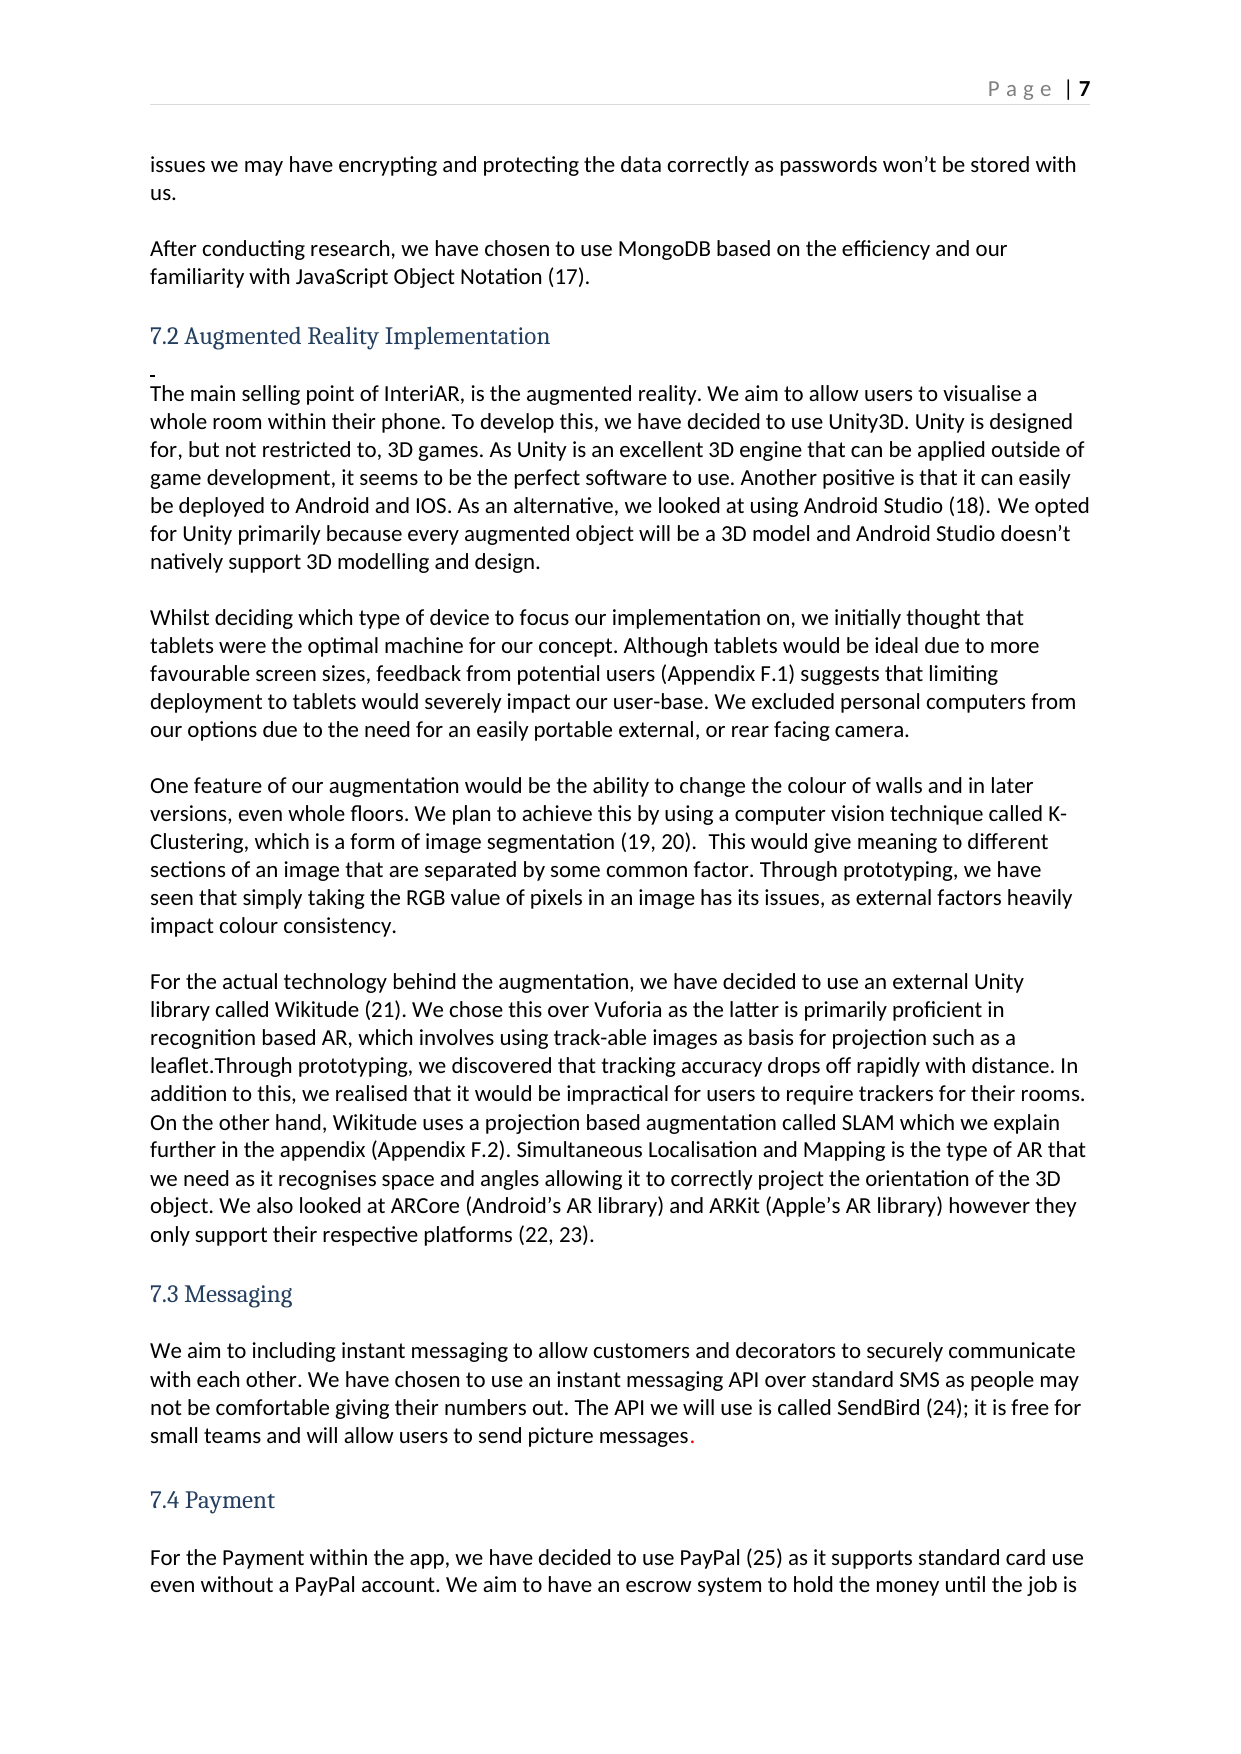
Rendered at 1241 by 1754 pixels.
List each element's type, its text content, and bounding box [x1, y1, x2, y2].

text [150, 150, 1090, 206]
text We aim to including instant messaging to allow customers and decorators to securely communicate with each other. We have chosen to use an instant messaging API over standard SMS as people may not be comfortable giving their numbers out. The API we will use is called SendBird (24); it is free for small teams and will allow users to send picture messages. [150, 1337, 1090, 1449]
text Whilst deciding which type of device to focus our implementation on, we initially thought that tablets were the optimal machine for our concept. Although tablets would be ideal due to more favourable screen sizes, feedback from potential users (Appendix F.1) suggests that limiting deployment to tablets would severely impact our user-base. We excluded personal computers from our options due to the need for an easily portable external, or rear facing camera. [150, 603, 1090, 743]
text After conducting research, we have chosen to use MongoDB based on the efficiency and our familiarity with JavaScript Object Notation (17). [150, 234, 1090, 290]
text For the actual technology behind the augmentation, we have decided to use an external Unity library called Wikitude (21). We chose this over Vuforia as the latter is primarily proficient in recognition based AR, which involves using track-able images as basis for projection such as a leaflet.Through prototyping, we discovered that tracking accuracy drops off rapidly with distance. In addition to this, we realised that it would be impractical for users to require trackers for their rooms. On the other hand, Wikitude uses a projection based augmentation called SLAM which we explain further in the appendix (Appendix F.2). Simultaneous Localisation and Mapping is the type of AR that we need as it recognises space and angles allowing it to correctly project the orientation of the 3D object. We also looked at ARCore (Android’s AR library) and ARKit (Apple’s AR library) however they only support their respective platforms (22, 23). [150, 967, 1090, 1248]
text The main selling point of InteriAR, is the augmented reality. We aim to allow users to visualise a whole room within their phone. To develop this, we have decided to use Unity3D. Unity is designed for, but not restricted to, 3D games. As Unity is an excellent 3D engine that can be applied outside of game development, it seems to be the perfect software to use. Another positive is that it can easily be deployed to Android and IOS. As an alternative, we looked at using Android Studio (18). We opted for Unity primarily because every augmented object will be a 3D model and Android Studio doesn’t natively support 3D modelling and design. [150, 379, 1090, 575]
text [150, 1543, 1090, 1599]
text One feature of our augmentation would be the ability to change the colour of walls and in later versions, even whole floors. We plan to achieve this by using a computer vision technique called K-Clustering, which is a form of image segmentation (19, 20). This would give meaning to different sections of an image that are separated by some common factor. Through prototyping, we have seen that simply taking the RGB value of pixels in an image has its issues, as external factors heavily impact colour consistency. [150, 771, 1090, 939]
subtitle 7.2 Augmented Reality Implementation [150, 322, 1090, 351]
subtitle 7.4 Payment [150, 1486, 1090, 1514]
subtitle 7.3 Messaging [150, 1280, 1090, 1309]
